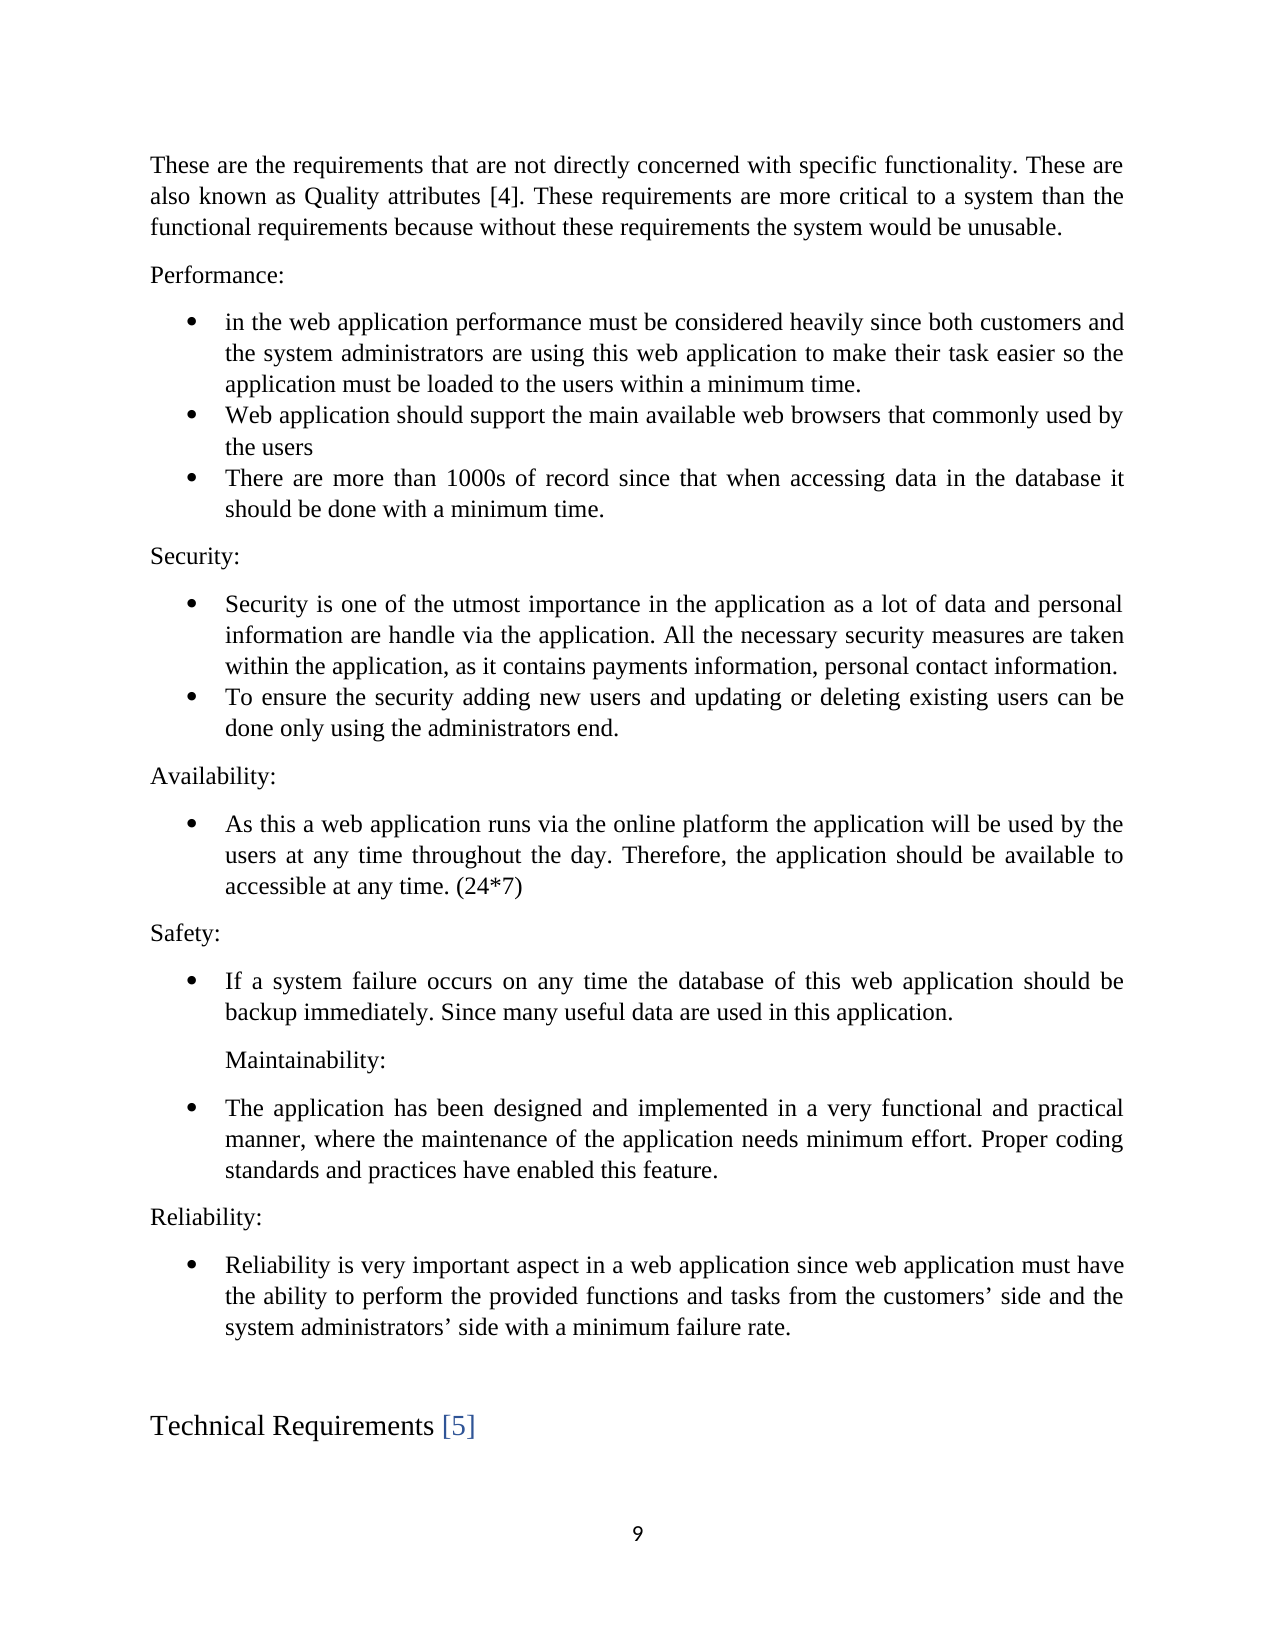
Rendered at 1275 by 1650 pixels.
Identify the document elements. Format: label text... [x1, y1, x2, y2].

text Performance: [150, 484, 1125, 513]
list Web application should support the main available web browsers that commonly used by the users [187, 625, 1125, 685]
text Security: [150, 766, 1125, 794]
list The application has been designed and implemented in a very functional and practical manner, where the maintenance of the application needs minimum effort. Proper coding standards and practices have enabled this feature. [187, 1317, 1125, 1408]
text Safety: [150, 1143, 1125, 1172]
list As this a web application runs via the online platform the application will be used by the users at any time throughout the day. Therefore, the application should be available to accessible at any time. (24*7) [187, 1033, 1125, 1124]
text These are the requirements that are not directly concerned with specific functionality. These are also known as Quality attributes. These requirements are more critical to a system than the functional requirements because without these requirements the system would be unusable. [150, 374, 1125, 465]
text Availability: [150, 985, 1125, 1014]
subtitle Non-functional Requirements [150, 293, 1125, 327]
list There are more than 1000s of record since that when accessing data in the database it should be done with a minimum time. [187, 687, 1125, 747]
list in the web application performance must be considered heavily since both customers and the system administrators are using this web application to make their task easier so the application must be loaded to the users within a minimum time. [187, 532, 1125, 623]
list If a system failure occurs on any time the database of this web application should be backup immediately. Since many useful data are used in this application. [187, 1191, 1125, 1250]
list Security is one of the utmost importance in the application as a lot of data and personal information are handle via the application. All the necessary security measures are taken within the application, as it contains payments information, personal contact information. [187, 813, 1125, 904]
text Maintainability: [225, 1269, 1125, 1298]
text Reliability: [150, 1427, 1125, 1456]
list To ensure the security adding new users and updating or deleting existing users can be done only using the administrators end. [187, 907, 1125, 966]
